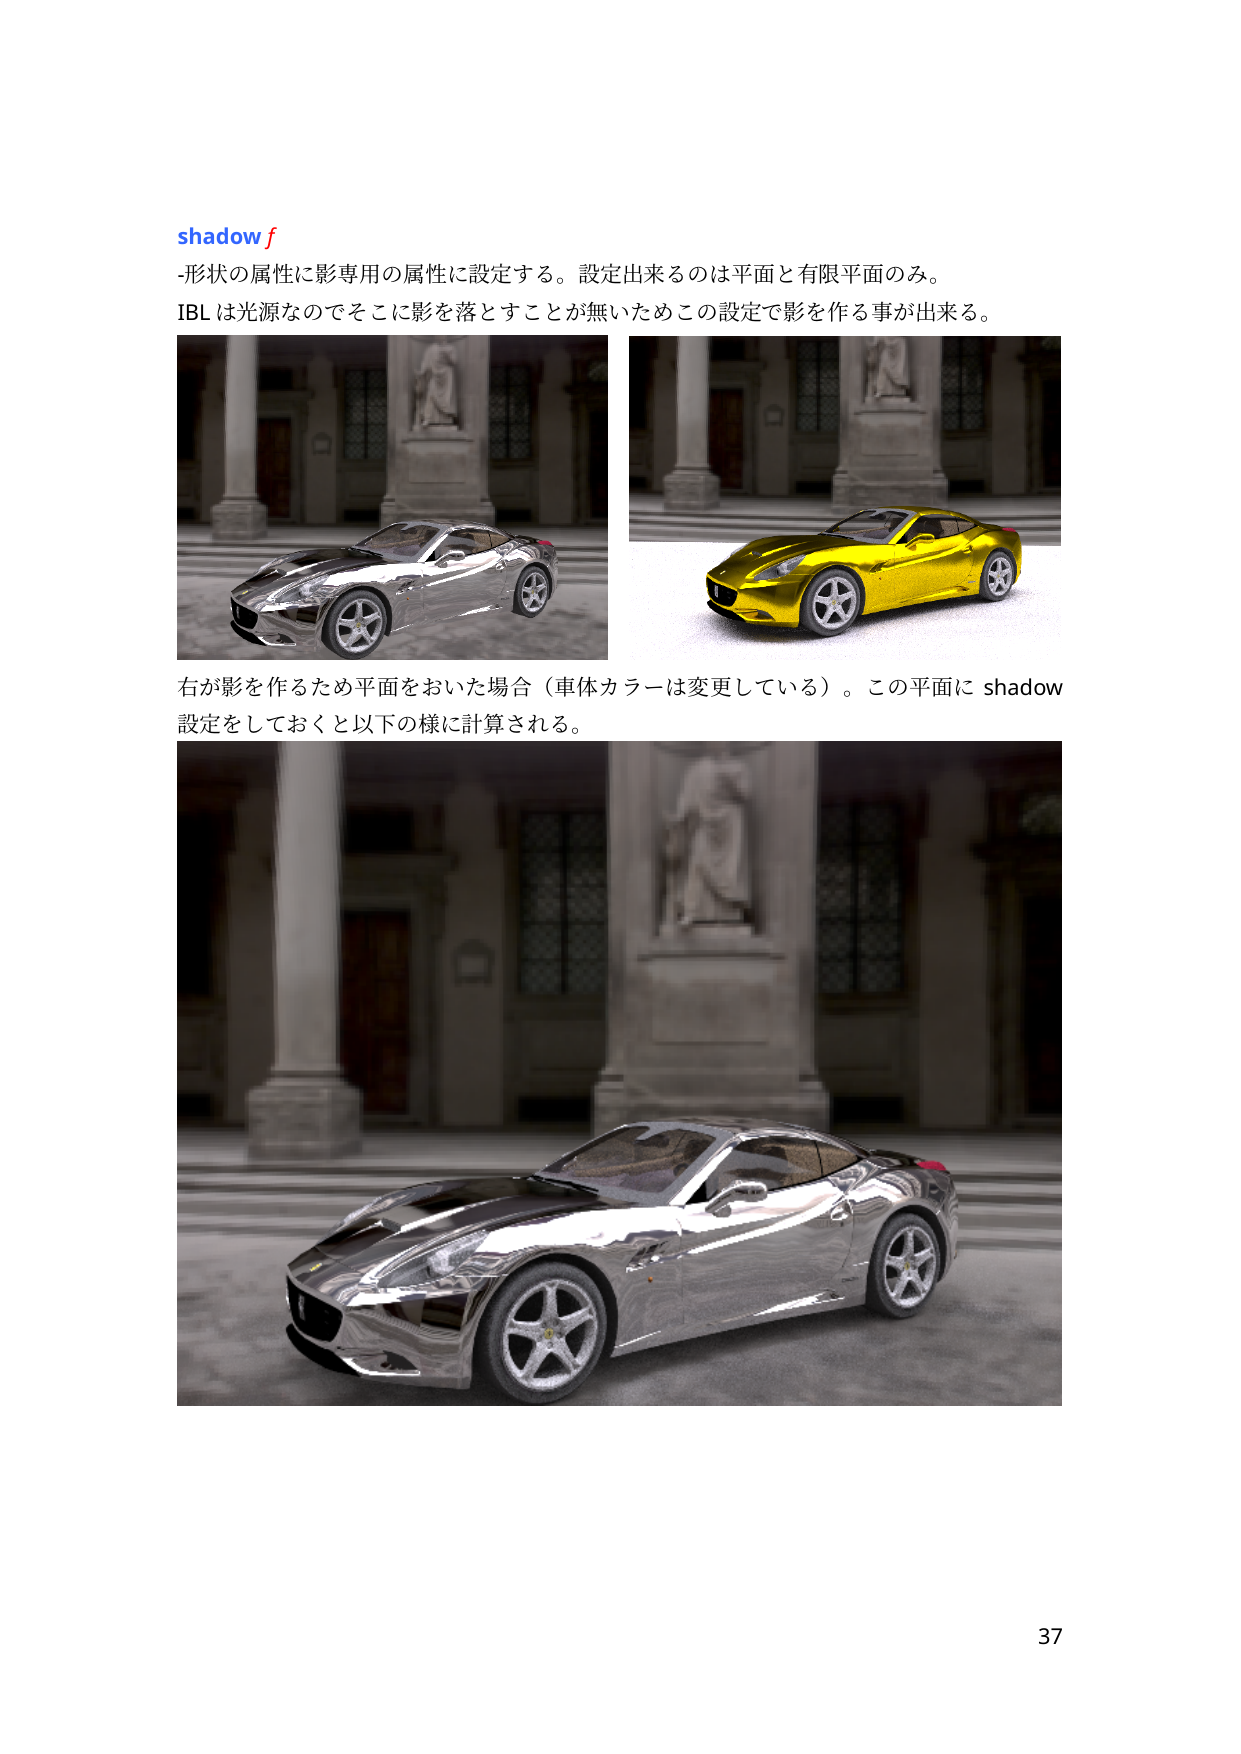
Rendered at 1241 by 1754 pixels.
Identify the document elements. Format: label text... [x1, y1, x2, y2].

text shadow f [177, 217, 1063, 254]
text -形状の属性に影専用の属性に設定する。設定出来るのは平面と有限平面のみ。 [177, 254, 1063, 292]
picture [177, 335, 608, 660]
picture [629, 336, 1061, 660]
text 右が影を作るため平面をおいた場合（車体カラーは変更している）。この平面にshadow設定をしておくと以下の様に計算される。 [177, 667, 1063, 742]
text IBLは光源なのでそこに影を落とすことが無いためこの設定で影を作る事が出来る。 [177, 292, 1063, 329]
picture [177, 741, 1062, 1406]
